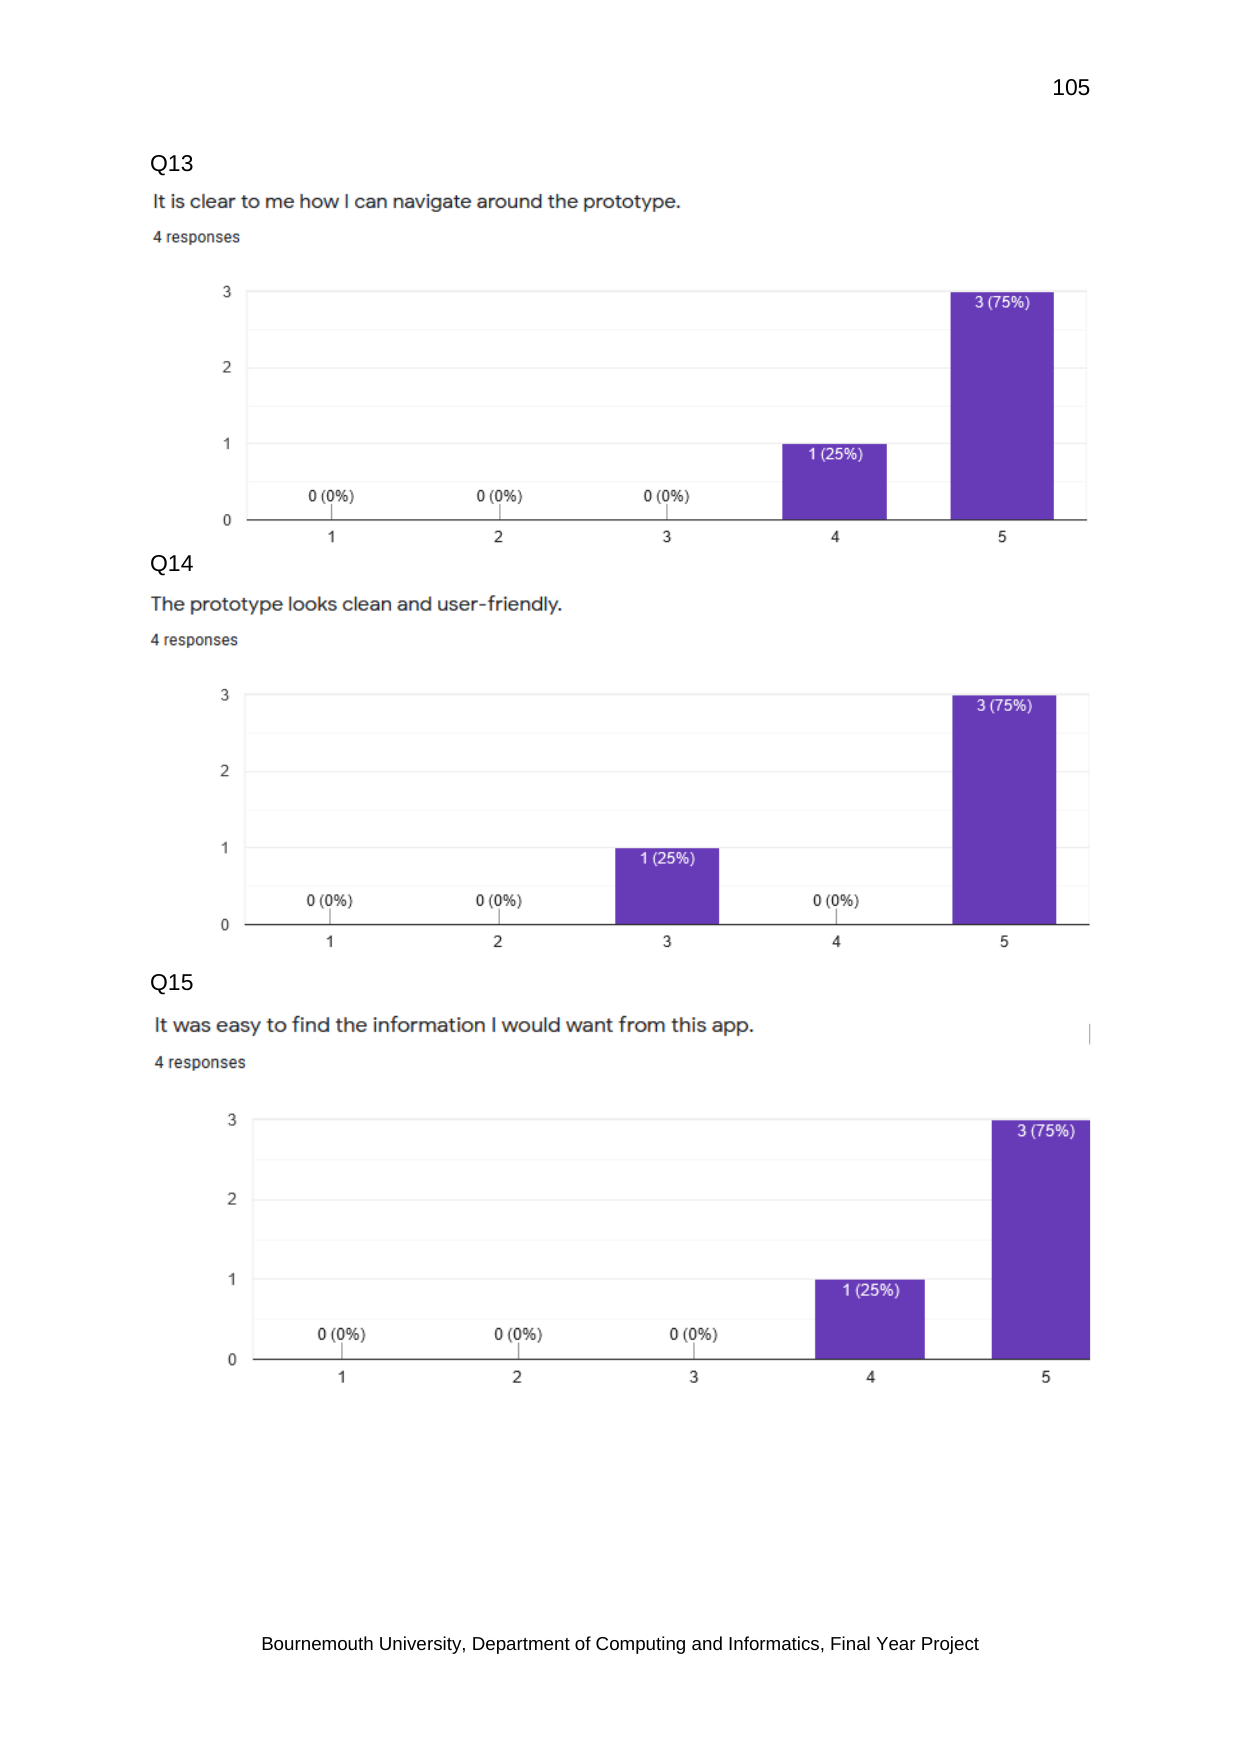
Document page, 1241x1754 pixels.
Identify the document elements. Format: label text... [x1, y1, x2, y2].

text Q14 [150, 550, 1090, 576]
picture [150, 589, 1091, 969]
picture [150, 189, 1091, 550]
text Q13 [150, 150, 1090, 176]
text Q15 [150, 969, 1090, 995]
picture [150, 1008, 1091, 1403]
